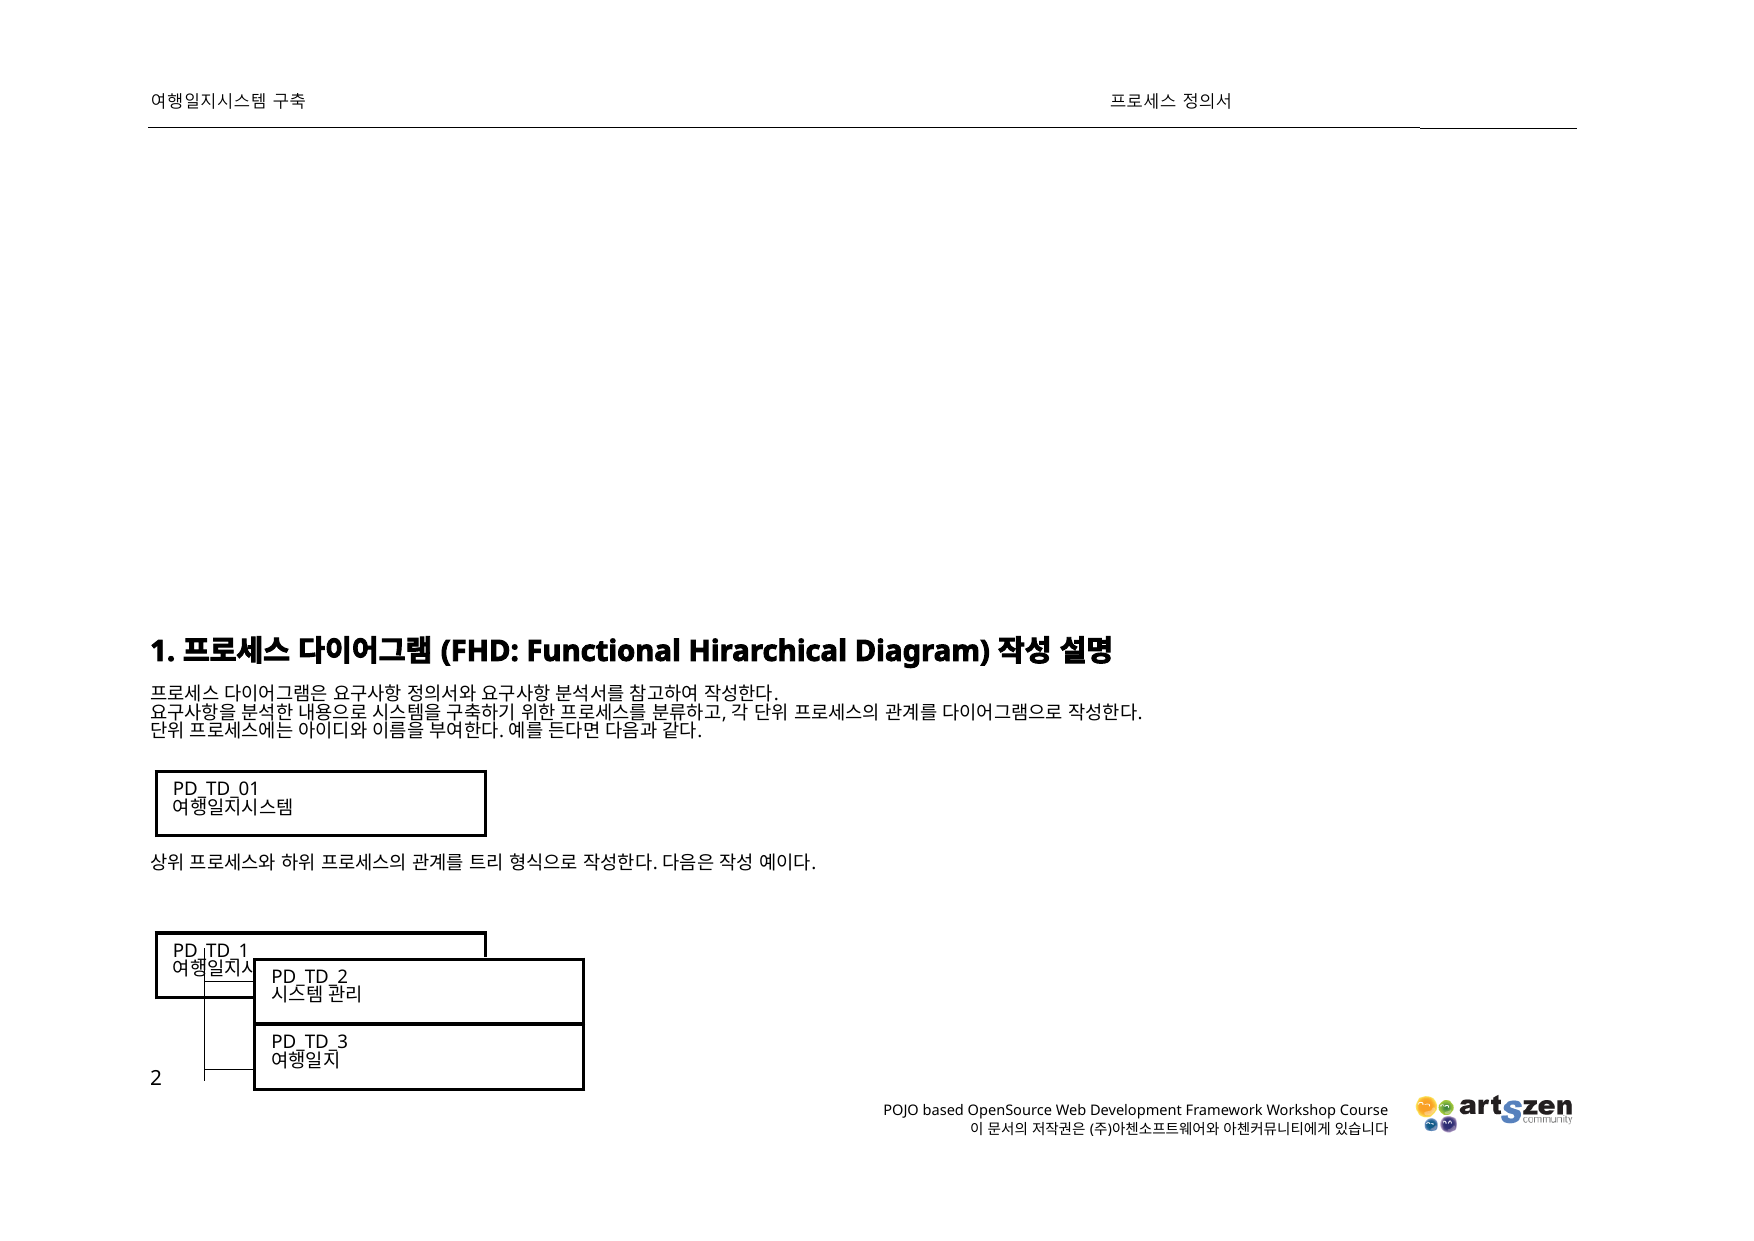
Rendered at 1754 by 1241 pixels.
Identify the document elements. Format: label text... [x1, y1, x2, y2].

text 상위 프로세스와 하위 프로세스의 관계를 트리 형식으로 작성한다. 다음은 작성 예이다. [150, 854, 1577, 873]
picture [1412, 1091, 1577, 1137]
text 프로세스 다이어그램은 요구사항 정의서와 요구사항 분석서를 참고하여 작성한다. [150, 685, 1577, 704]
text 단위 프로세스에는 아이디와 이름을 부여한다. 예를 든다면 다음과 같다. [150, 723, 1577, 742]
text 1. 프로세스 다이어그램 (FHD: Functional Hirarchical Diagram) 작성 설명 [150, 637, 1577, 667]
text 요구사항을 분석한 내용으로 시스템을 구축하기 위한 프로세스를 분류하고, 각 단위 프로세스의 관계를 다이어그램으로 작성한다. [150, 704, 1577, 723]
